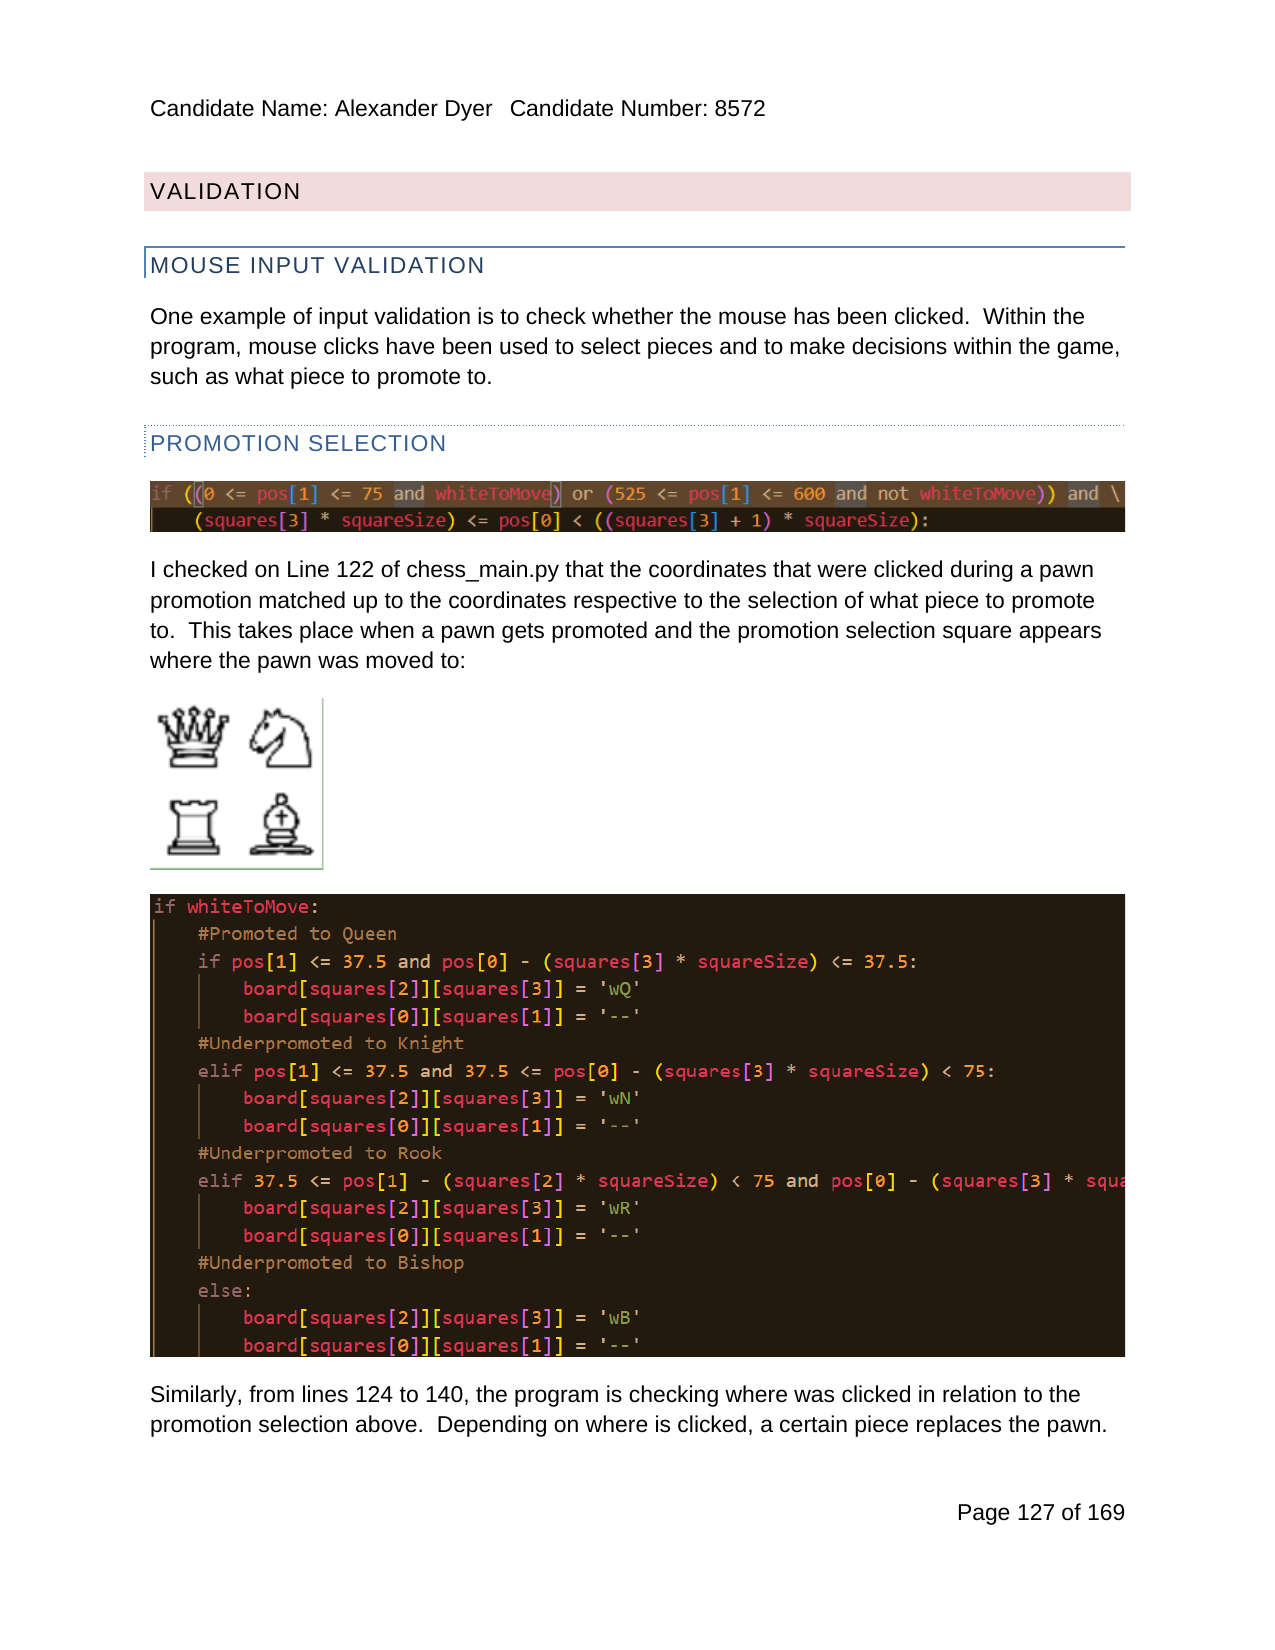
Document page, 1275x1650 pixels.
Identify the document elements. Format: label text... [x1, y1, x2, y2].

picture [150, 481, 1125, 532]
text Similarly, from lines 124 to 140, the program is checking where was clicked in relation to the promotion selection above. Depending on where is clicked, a certain piece replaces the pawn. [150, 1381, 1125, 1437]
subtitle Mouse Input Validation [146, 248, 1125, 278]
text I checked on Line 122 of chess_main.py that the coordinates that were clicked during a pawn promotion matched up to the coordinates respective to the selection of what piece to promote to. This takes place when a pawn gets promoted and the promotion selection square appears where the pawn was moved to: [150, 556, 1125, 673]
text One example of input validation is to check whether the mouse has been clicked. Within the program, mouse clicks have been used to select pieces and to make decisions within the game, such as what piece to promote to. [150, 303, 1125, 389]
subtitle Validation [150, 178, 1125, 204]
picture [150, 698, 324, 870]
picture [150, 894, 1125, 1357]
subtitle Promotion Selection [144, 424, 1125, 457]
